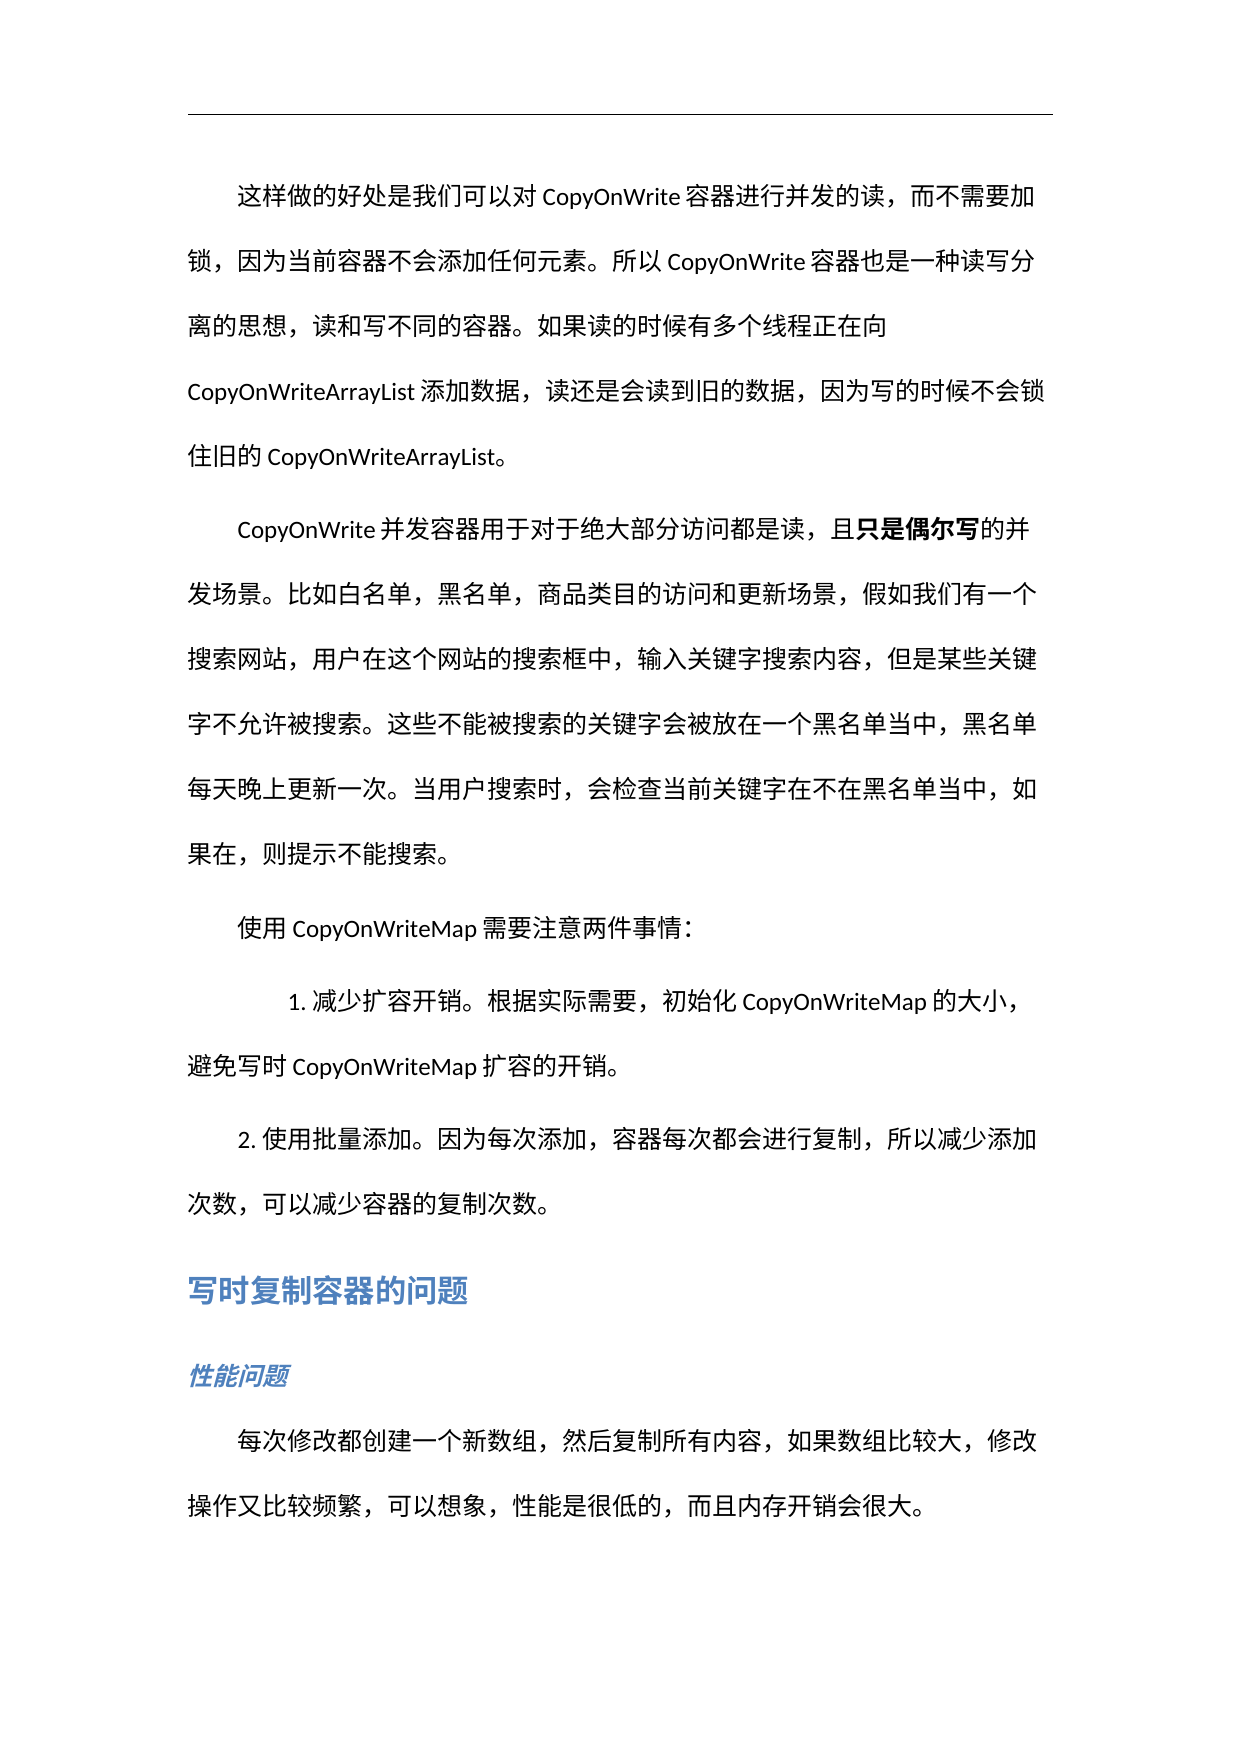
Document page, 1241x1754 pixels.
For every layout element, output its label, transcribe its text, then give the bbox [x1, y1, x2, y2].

text CopyOnWrite并发容器用于对于绝大部分访问都是读，且只是偶尔写的并发场景。比如白名单，黑名单，商品类目的访问和更新场景，假如我们有一个搜索网站，用户在这个网站的搜索框中，输入关键字搜索内容，但是某些关键字不允许被搜索。这些不能被搜索的关键字会被放在一个黑名单当中，黑名单每天晚上更新一次。当用户搜索时，会检查当前关键字在不在黑名单当中，如果在，则提示不能搜索。 [187, 495, 1053, 885]
subtitle 性能问题 [187, 1342, 1053, 1407]
text 使用CopyOnWriteMap需要注意两件事情： [187, 894, 1053, 959]
text 每次修改都创建一个新数组，然后复制所有内容，如果数组比较大，修改操作又比较频繁，可以想象，性能是很低的，而且内存开销会很大。 [187, 1407, 1053, 1537]
text 这样做的好处是我们可以对CopyOnWrite容器进行并发的读，而不需要加锁，因为当前容器不会添加任何元素。所以CopyOnWrite容器也是一种读写分离的思想，读和写不同的容器。如果读的时候有多个线程正在向CopyOnWriteArrayList添加数据，读还是会读到旧的数据，因为写的时候不会锁住旧的CopyOnWriteArrayList。 [187, 162, 1053, 487]
text 2. 使用批量添加。因为每次添加，容器每次都会进行复制，所以减少添加次数，可以减少容器的复制次数。 [187, 1105, 1053, 1235]
text 1. 减少扩容开销。根据实际需要，初始化CopyOnWriteMap的大小，避免写时CopyOnWriteMap扩容的开销。 [187, 967, 1053, 1097]
subtitle 写时复制容器的问题 [187, 1256, 1053, 1321]
